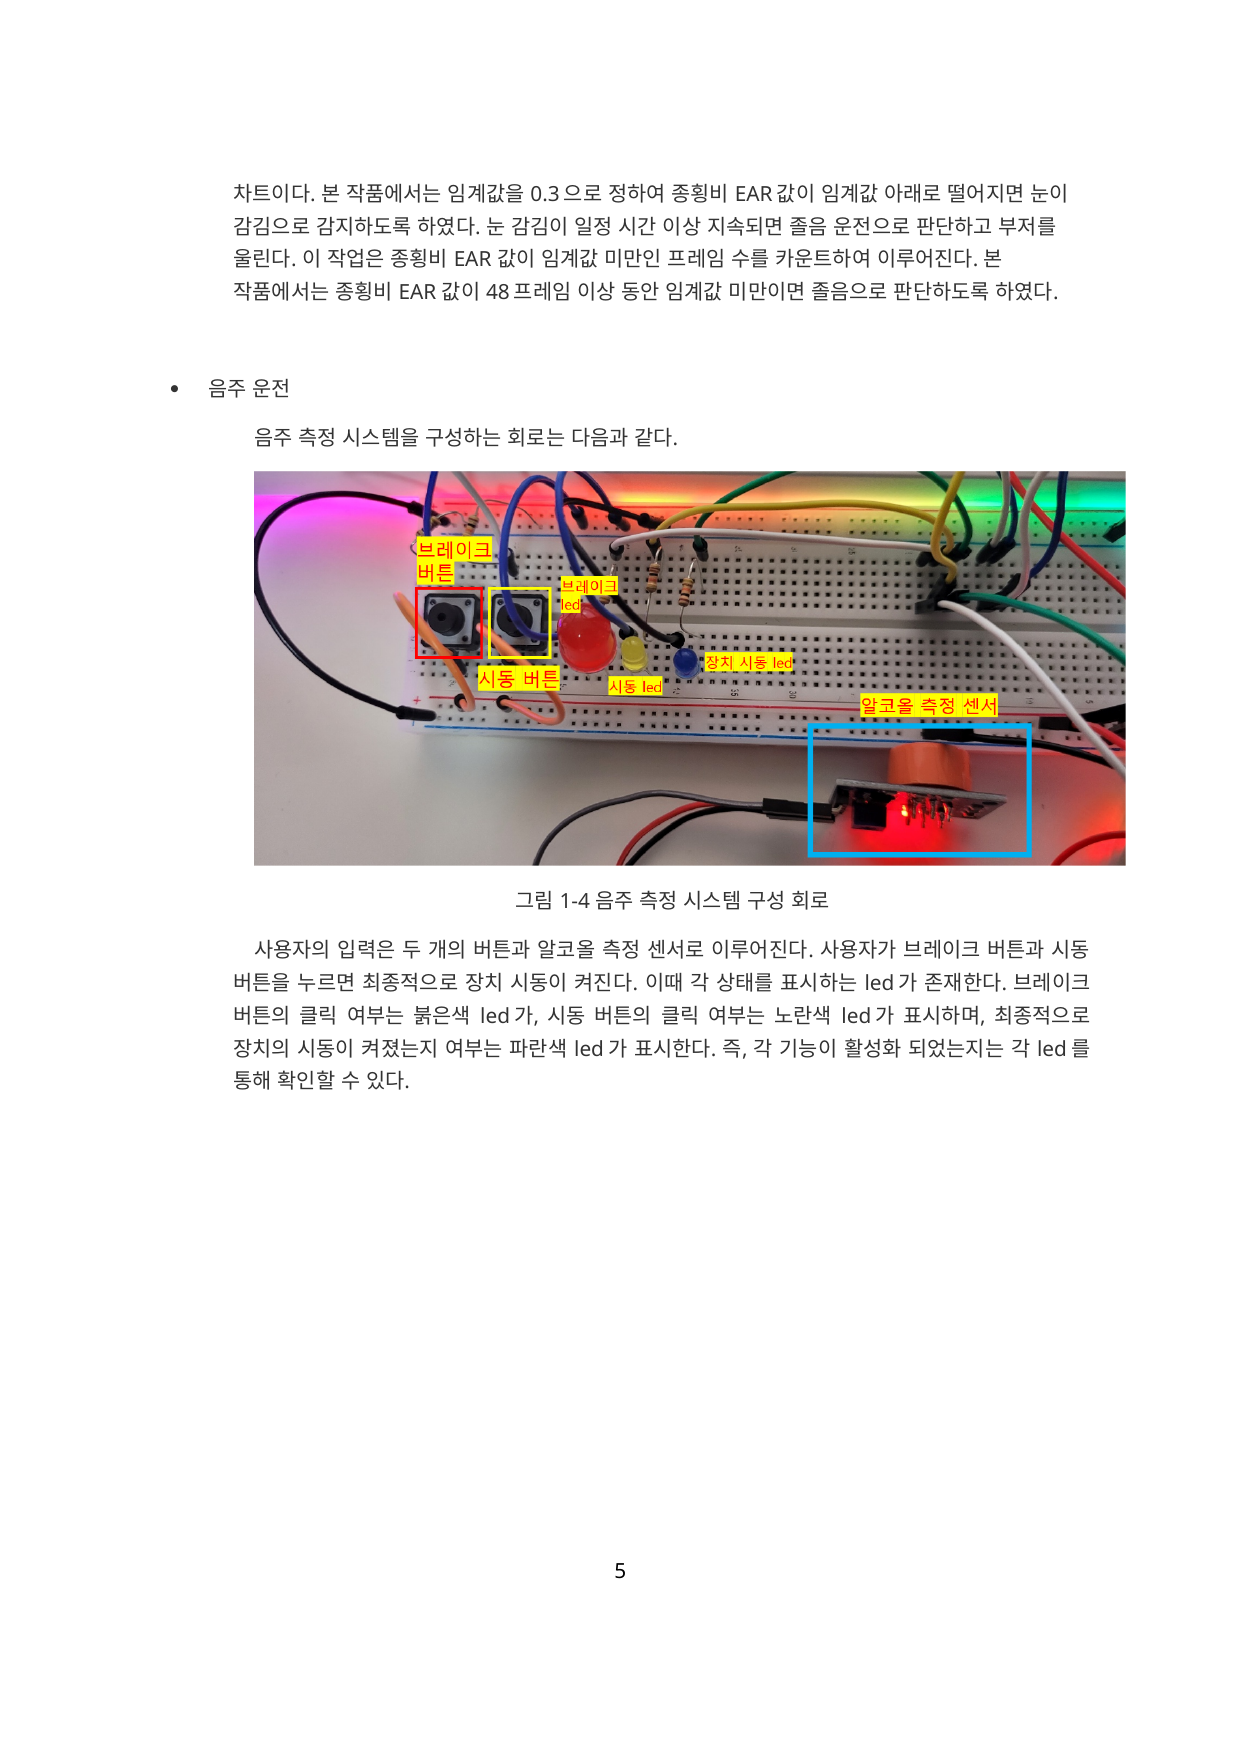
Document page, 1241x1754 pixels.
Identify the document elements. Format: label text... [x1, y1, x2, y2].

text 사용자의 입력은 두 개의 버튼과 알코올 측정 센서로 이루어진다. 사용자가 브레이크 버튼과 시동 버튼을 누르면 최종적으로 장치 시동이 켜진다. 이때 각 상태를 표시하는 led가 존재한다. 브레이크 버튼의 클릭 여부는 붉은색 led가, 시동 버튼의 클릭 여부는 노란색 led가 표시하며, 최종적으로 장치의 시동이 켜졌는지 여부는 파란색 led가 표시한다. 즉, 각 기능이 활성화 되었는지는 각 led를 통해 확인할 수 있다. [233, 934, 1090, 1095]
text 그림 1-4 음주 측정 시스템 구성 회로 [233, 884, 1090, 914]
text 음주 측정 시스템을 구성하는 회로는 다음과 같다. [233, 421, 1090, 452]
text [233, 177, 1090, 306]
picture [254, 470, 1126, 866]
list 음주 운전 [171, 372, 1090, 402]
